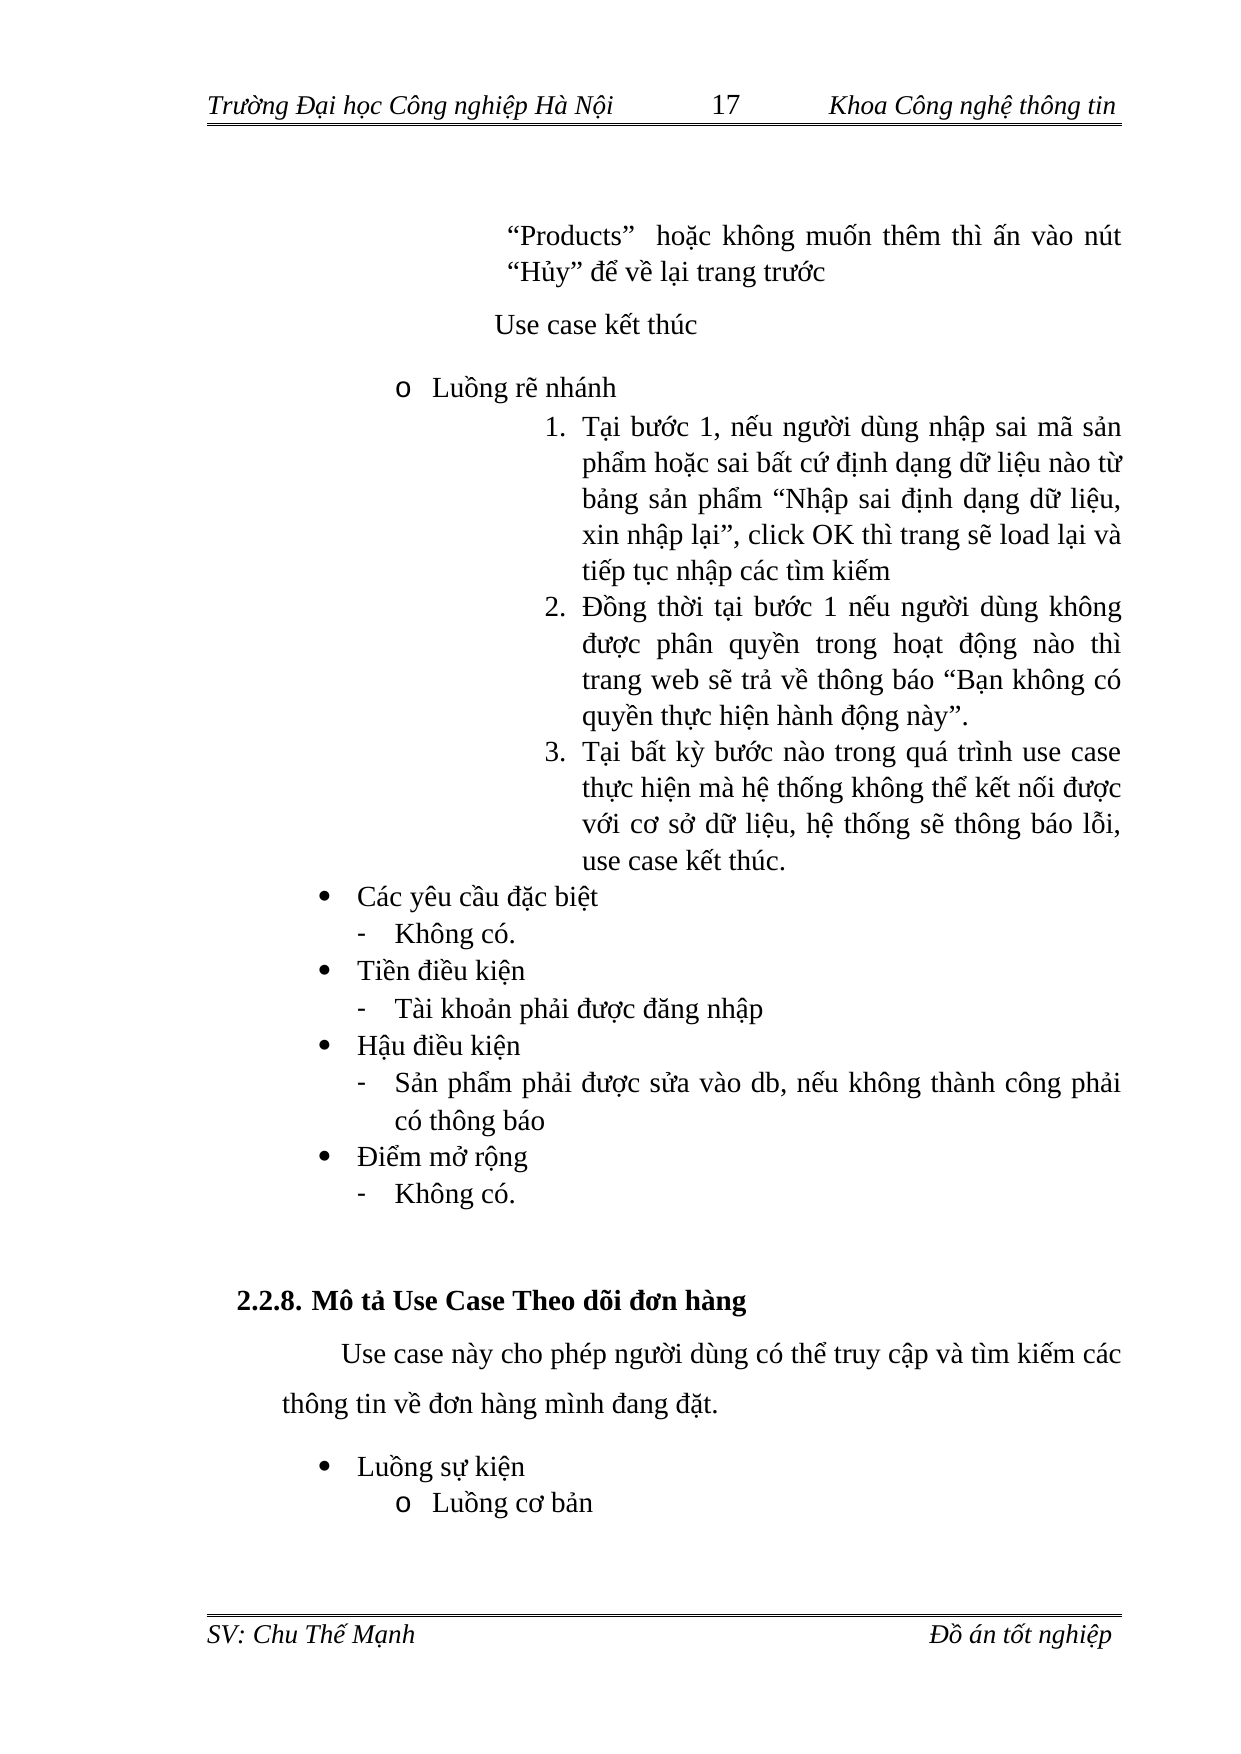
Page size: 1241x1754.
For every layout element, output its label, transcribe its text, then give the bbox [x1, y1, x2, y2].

list Luồng rẽ nhánh [394, 370, 1122, 406]
list Không có. [357, 1175, 1122, 1211]
text Use case kết thúc [435, 307, 1122, 341]
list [469, 218, 1122, 288]
list Đồng thời tại bước 1 nếu người dùng không được phân quyền trong hoạt động nào thì trang web sẽ trả về thông báo “Bạn không có quyền thực hiện hành động này”. [544, 589, 1122, 732]
list Tại bất kỳ bước nào trong quá trình use case thực hiện mà hệ thống không thể kết nối được với cơ sở dữ liệu, hệ thống sẽ thông báo lỗi, use case kết thúc. [544, 734, 1122, 876]
list Luồng cơ bản [394, 1485, 1122, 1521]
list Hậu điều kiện [319, 1028, 1122, 1062]
list Không có. [357, 915, 1122, 951]
list Tài khoản phải được đăng nhập [357, 990, 1122, 1025]
list Điểm mở rộng [319, 1139, 1122, 1172]
list Luồng sự kiện [319, 1449, 1122, 1482]
list Tiền điều kiện [319, 953, 1122, 987]
list Tại bước 1, nếu người dùng nhập sai mã sản phẩm hoặc sai bất cứ định dạng dữ liệu nào từ bảng sản phẩm “Nhập sai định dạng dữ liệu, xin nhập lại”, click OK thì trang sẽ load lại và tiếp tục nhập các tìm kiếm [544, 409, 1122, 587]
list Sản phẩm phải được sửa vào db, nếu không thành công phải có thông báo [357, 1064, 1122, 1136]
text Use case này cho phép người dùng có thể truy cập và tìm kiếm các thông tin về đơn hàng mình đang đặt. [282, 1336, 1122, 1419]
list Các yêu cầu đặc biệt [319, 879, 1122, 912]
list Mô tả Use Case Theo dõi đơn hàng [236, 1283, 1122, 1316]
